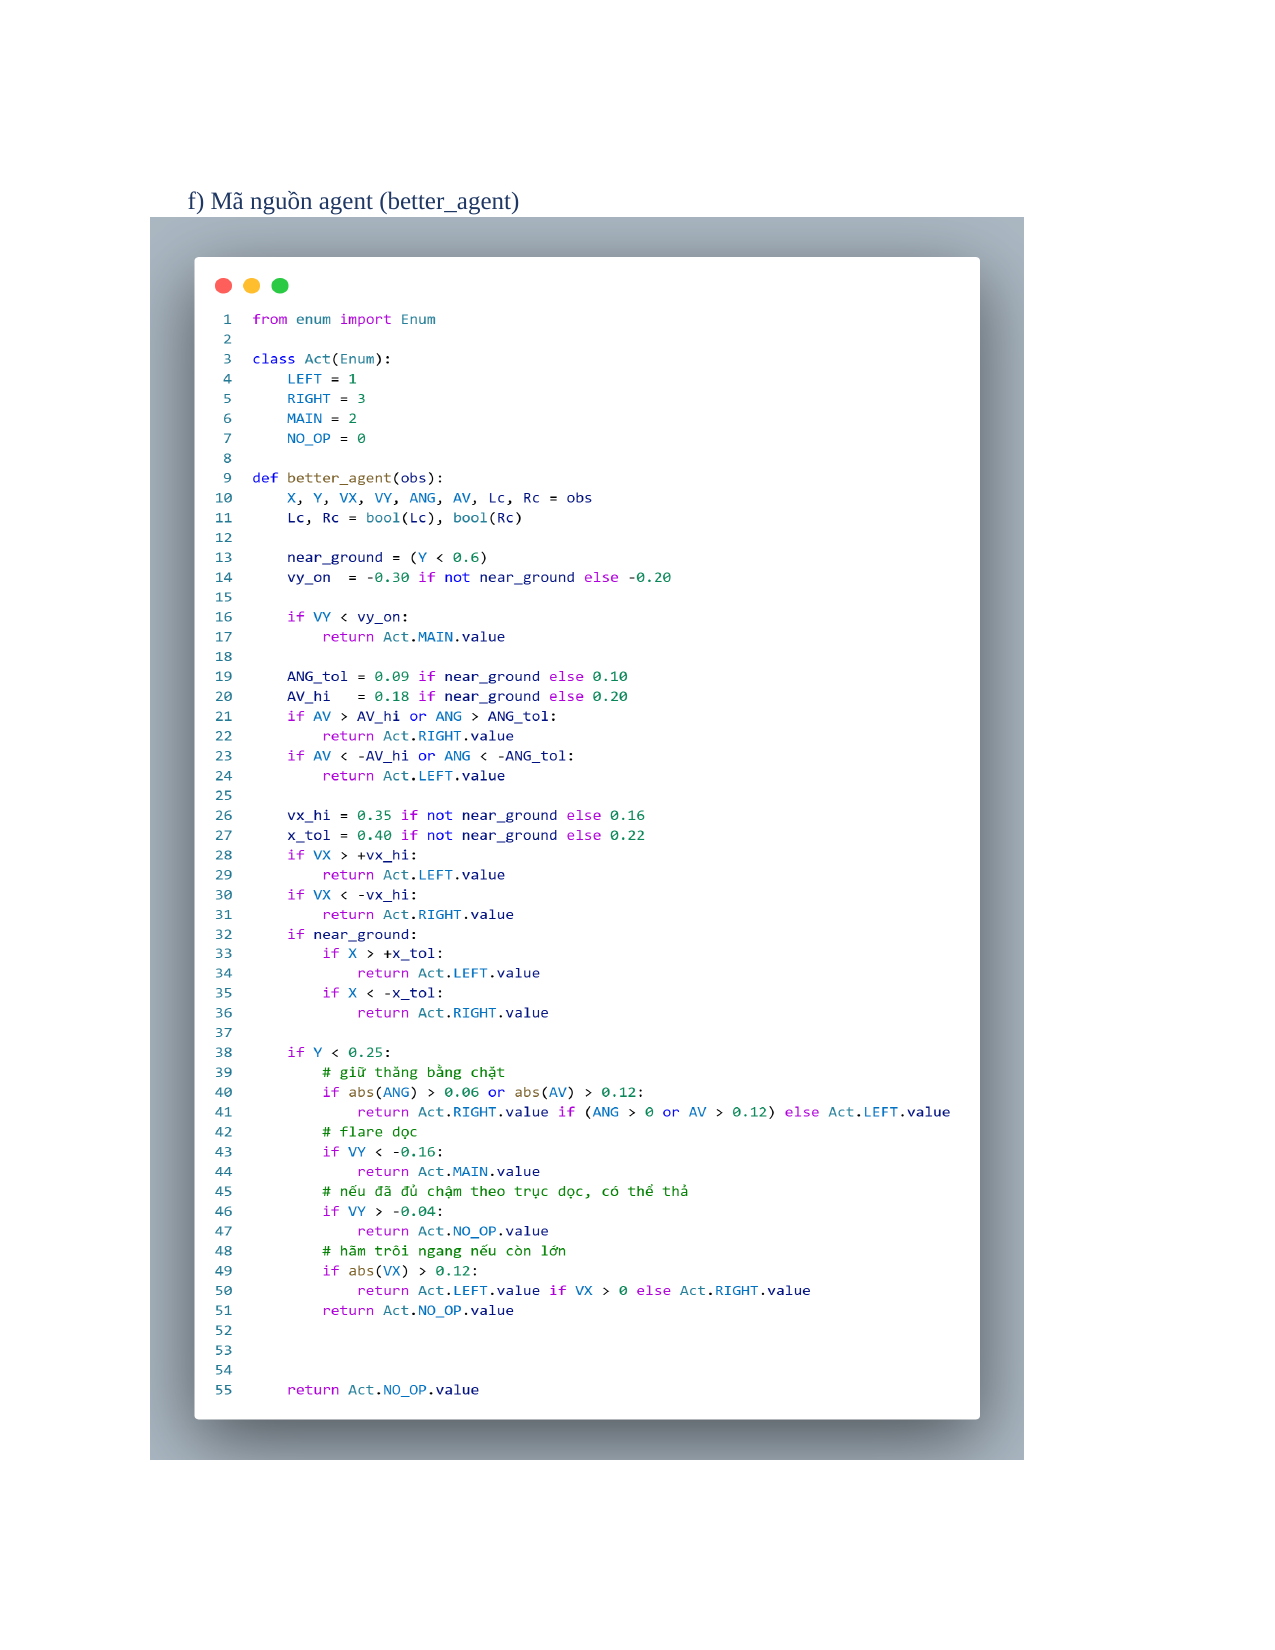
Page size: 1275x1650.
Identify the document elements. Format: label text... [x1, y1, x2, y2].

picture [150, 217, 1024, 1460]
